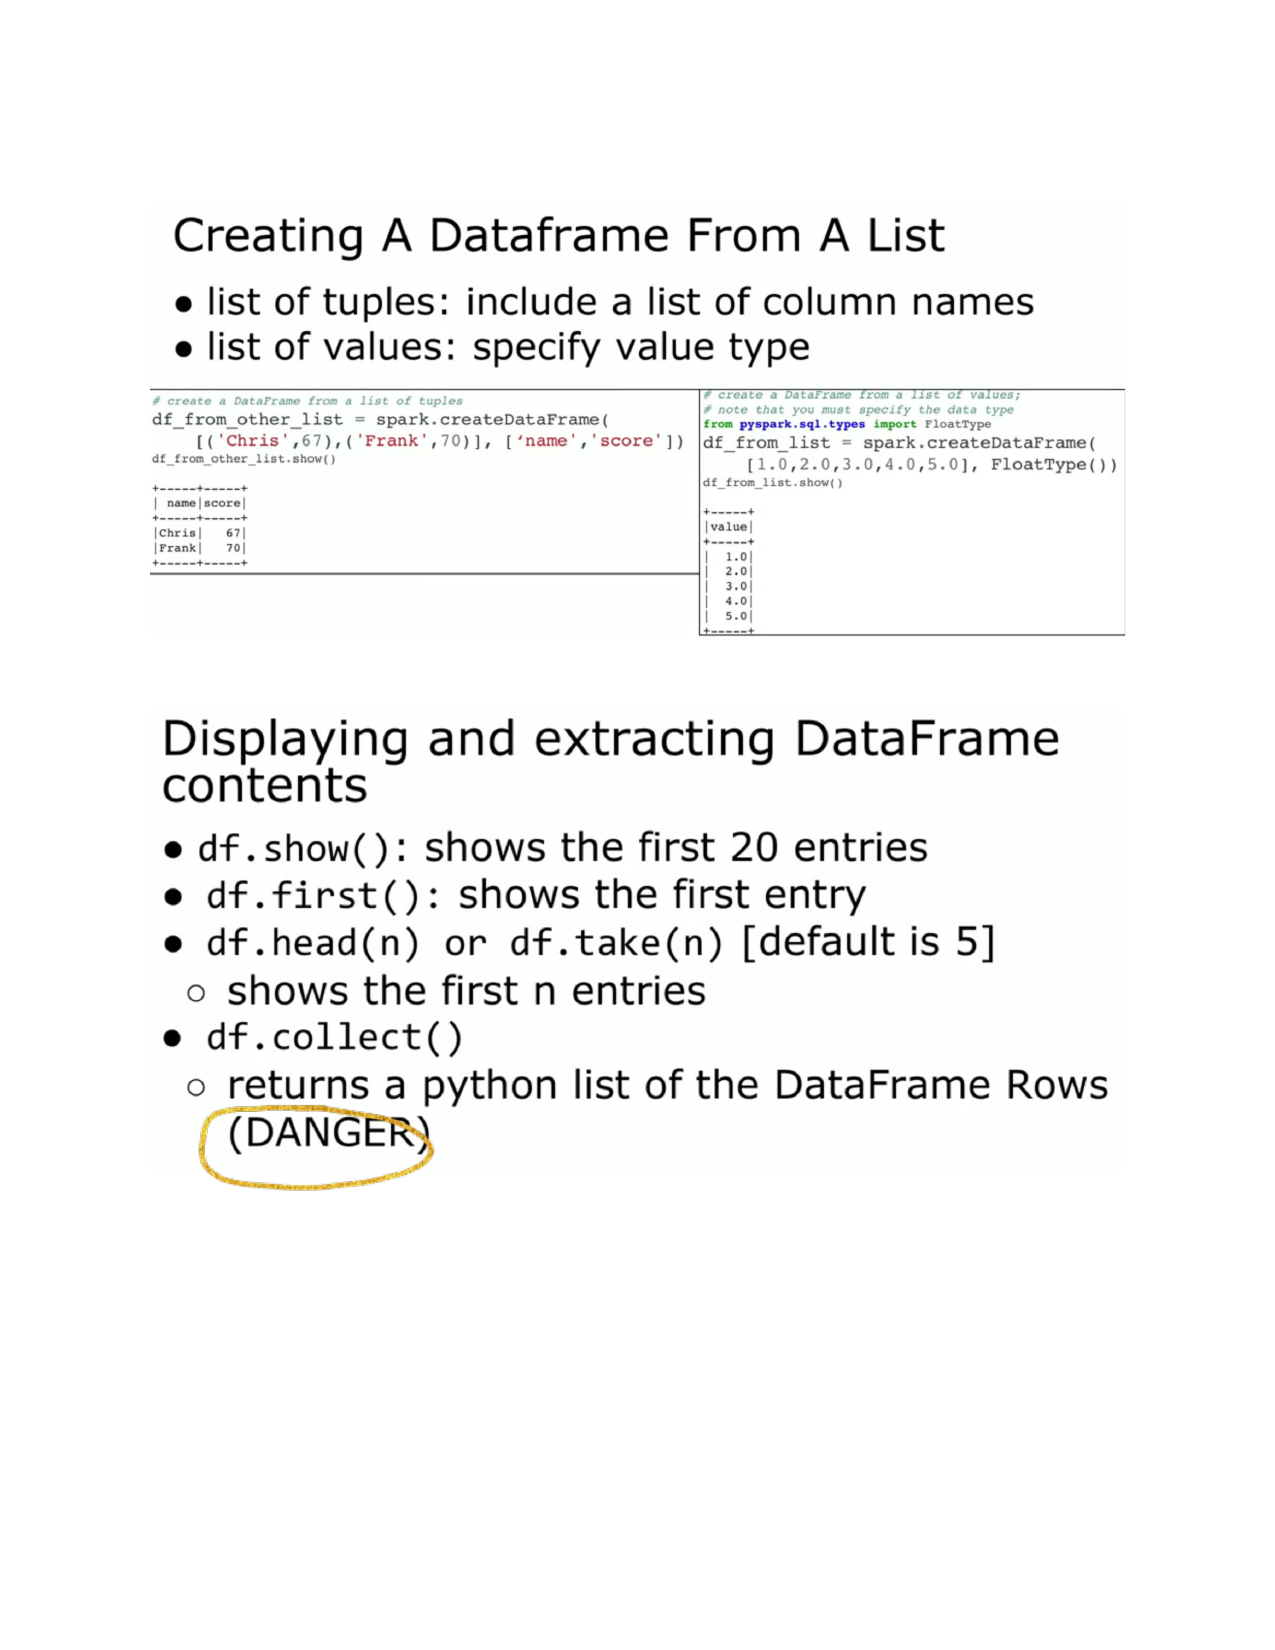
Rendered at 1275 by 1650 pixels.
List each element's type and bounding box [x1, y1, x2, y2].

picture [150, 710, 1125, 1196]
picture [150, 205, 1125, 637]
